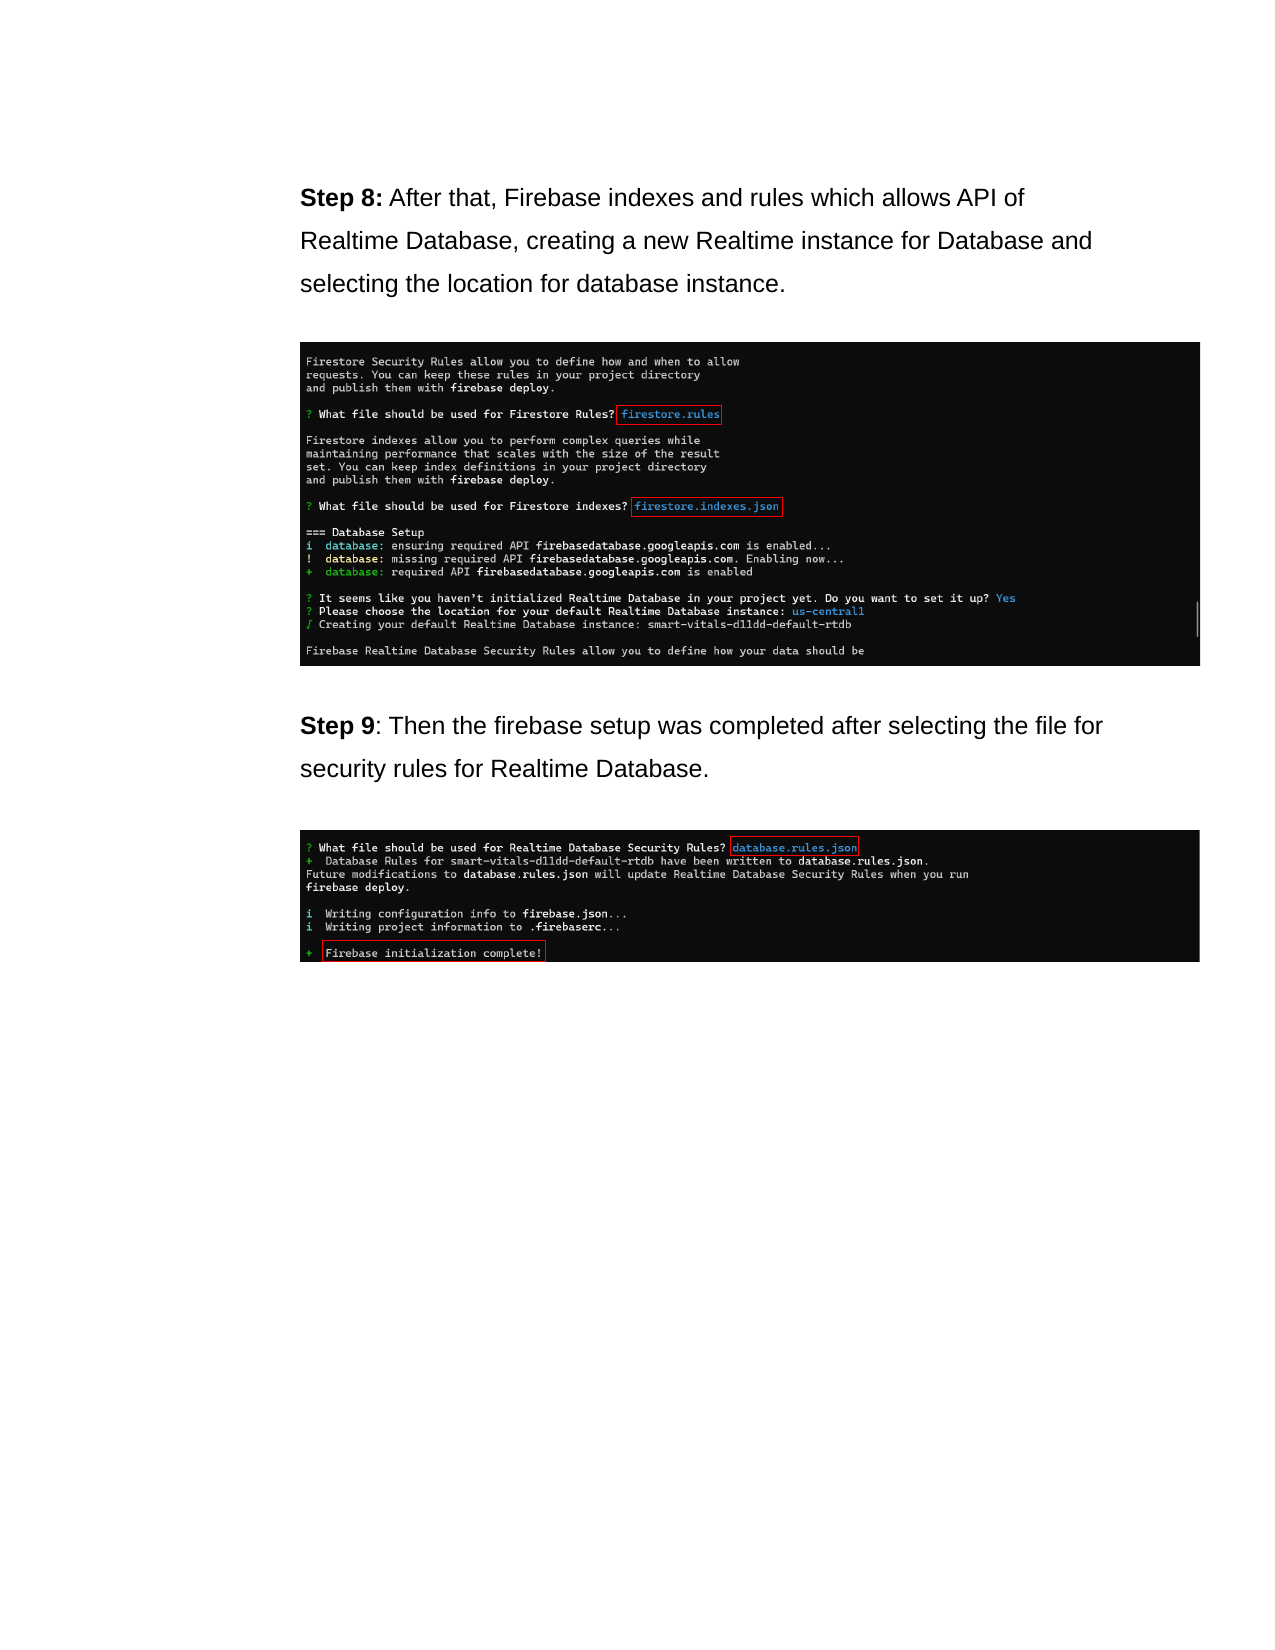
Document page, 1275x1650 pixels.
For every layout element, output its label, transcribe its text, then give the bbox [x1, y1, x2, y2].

picture [300, 342, 1200, 666]
list Step 9: Then the firebase setup was completed after selecting the file for security rules for Realtime Database. [300, 711, 1125, 783]
picture [323, 941, 545, 961]
picture [300, 830, 1200, 962]
list Step 8: After that, Firebase indexes and rules which allows API of Realtime Database, creating a new Realtime instance for Database and selecting the location for database instance. [300, 183, 1125, 298]
